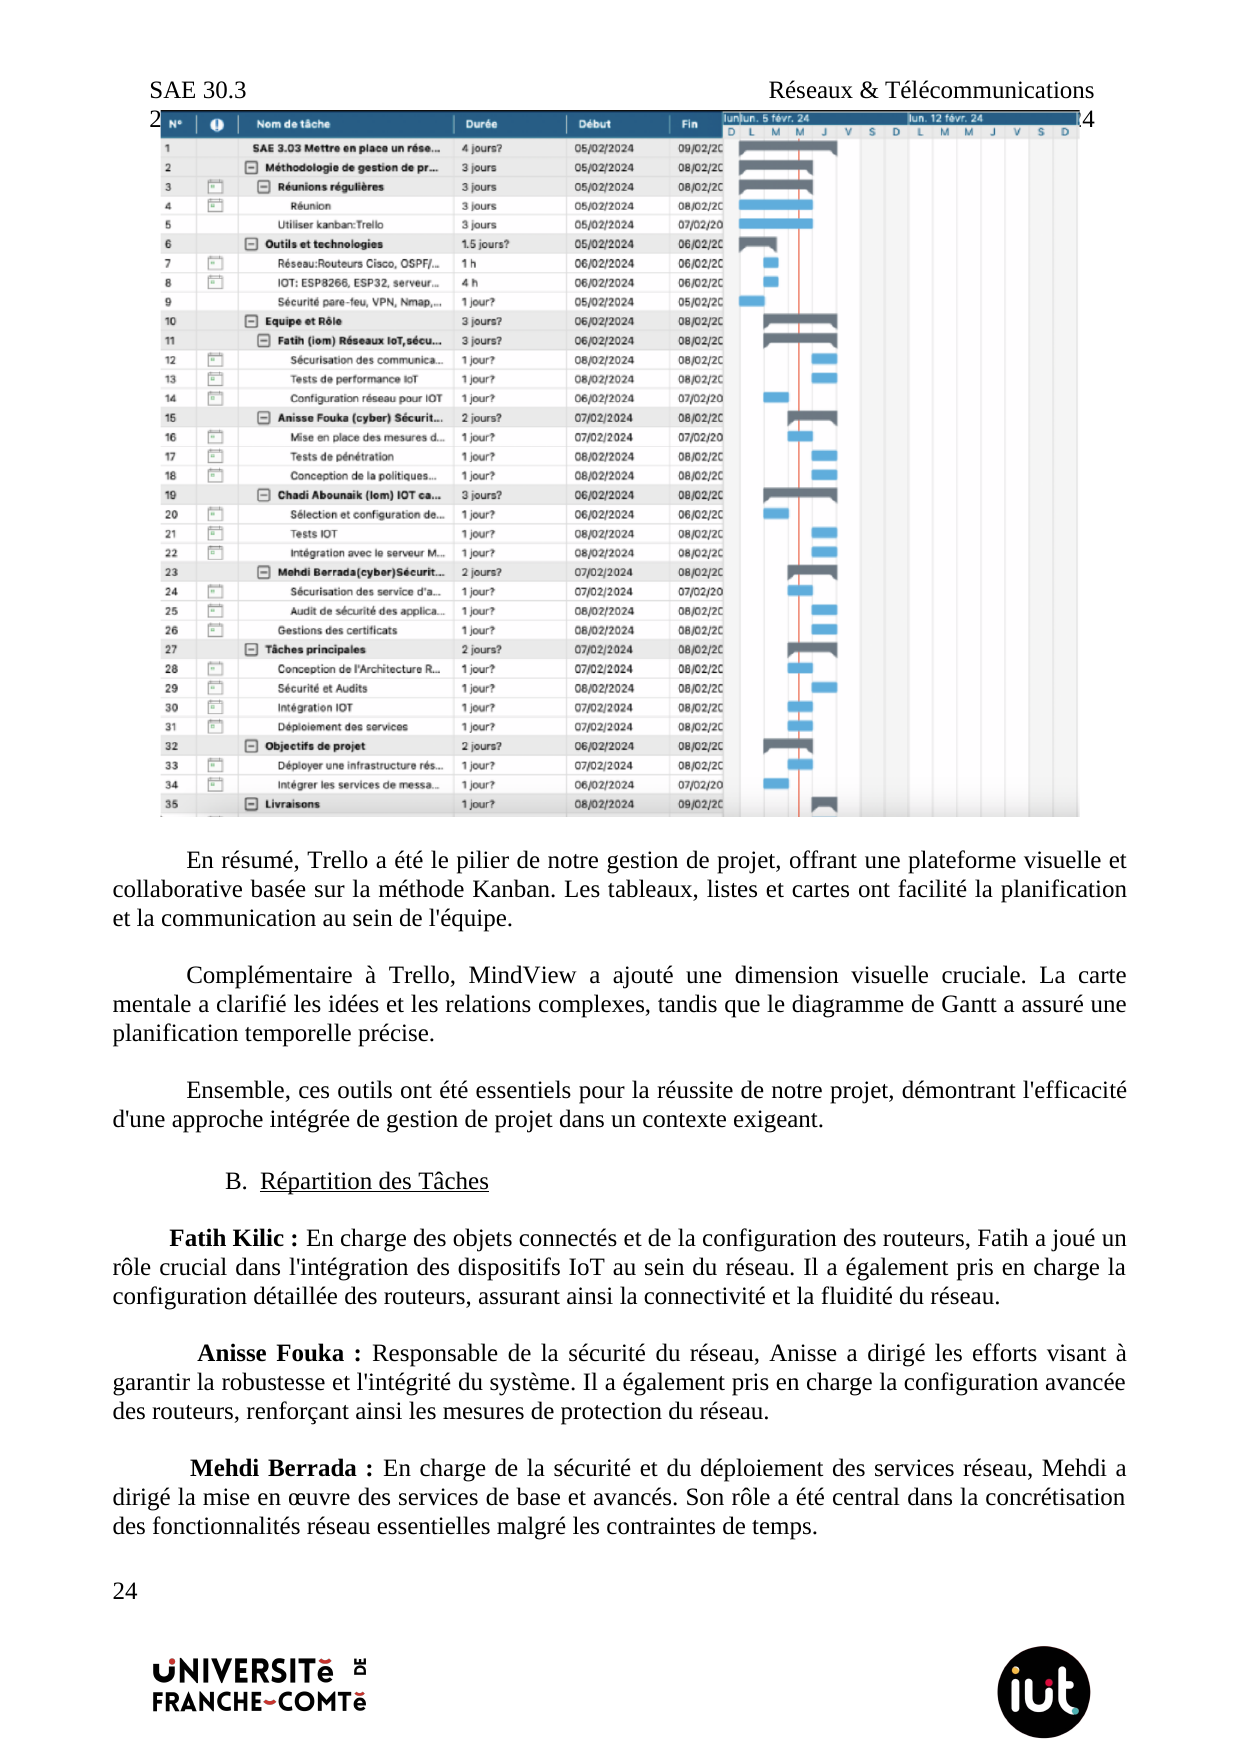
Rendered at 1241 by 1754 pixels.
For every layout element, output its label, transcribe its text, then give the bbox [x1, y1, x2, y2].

text Complémentaire à Trello, MindView a ajouté une dimension visuelle cruciale. La carte mentale a clarifié les idées et les relations complexes, tandis que le diagramme de Gantt a assuré une planification temporelle précise. [112, 960, 1128, 1047]
picture [993, 1639, 1095, 1743]
text Ensemble, ces outils ont été essentiels pour la réussite de notre projet, démontrant l'efficacité d'une approche intégrée de gestion de projet dans un contexte exigeant. [112, 1075, 1128, 1133]
picture [149, 1654, 370, 1715]
text Fatih Kilic : En charge des objets connectés et de la configuration des routeurs, Fatih a joué un rôle crucial dans l'intégration des dispositifs IoT au sein du réseau. Il a également pris en charge la configuration détaillée des routeurs, assurant ainsi la connectivité et la fluidité du réseau. [112, 1223, 1128, 1309]
text Anisse Fouka : Responsable de la sécurité du réseau, Anisse a dirigé les efforts visant à garantir la robustesse et l'intégrité du système. Il a également pris en charge la configuration avancée des routeurs, renforçant ainsi les mesures de protection du réseau. [112, 1338, 1128, 1424]
text En résumé, Trello a été le pilier de notre gestion de projet, offrant une plateforme visuelle et collaborative basée sur la méthode Kanban. Les tableaux, listes et cartes ont facilité la planification et la communication au sein de l'équipe. [112, 845, 1128, 932]
picture [160, 110, 1080, 817]
subtitle Répartition des Tâches [225, 1166, 1128, 1194]
text Mehdi Berrada : En charge de la sécurité et du déploiement des services réseau, Mehdi a dirigé la mise en œuvre des services de base et avancés. Son rôle a été central dans la concrétisation des fonctionnalités réseau essentielles malgré les contraintes de temps. [112, 1453, 1128, 1539]
